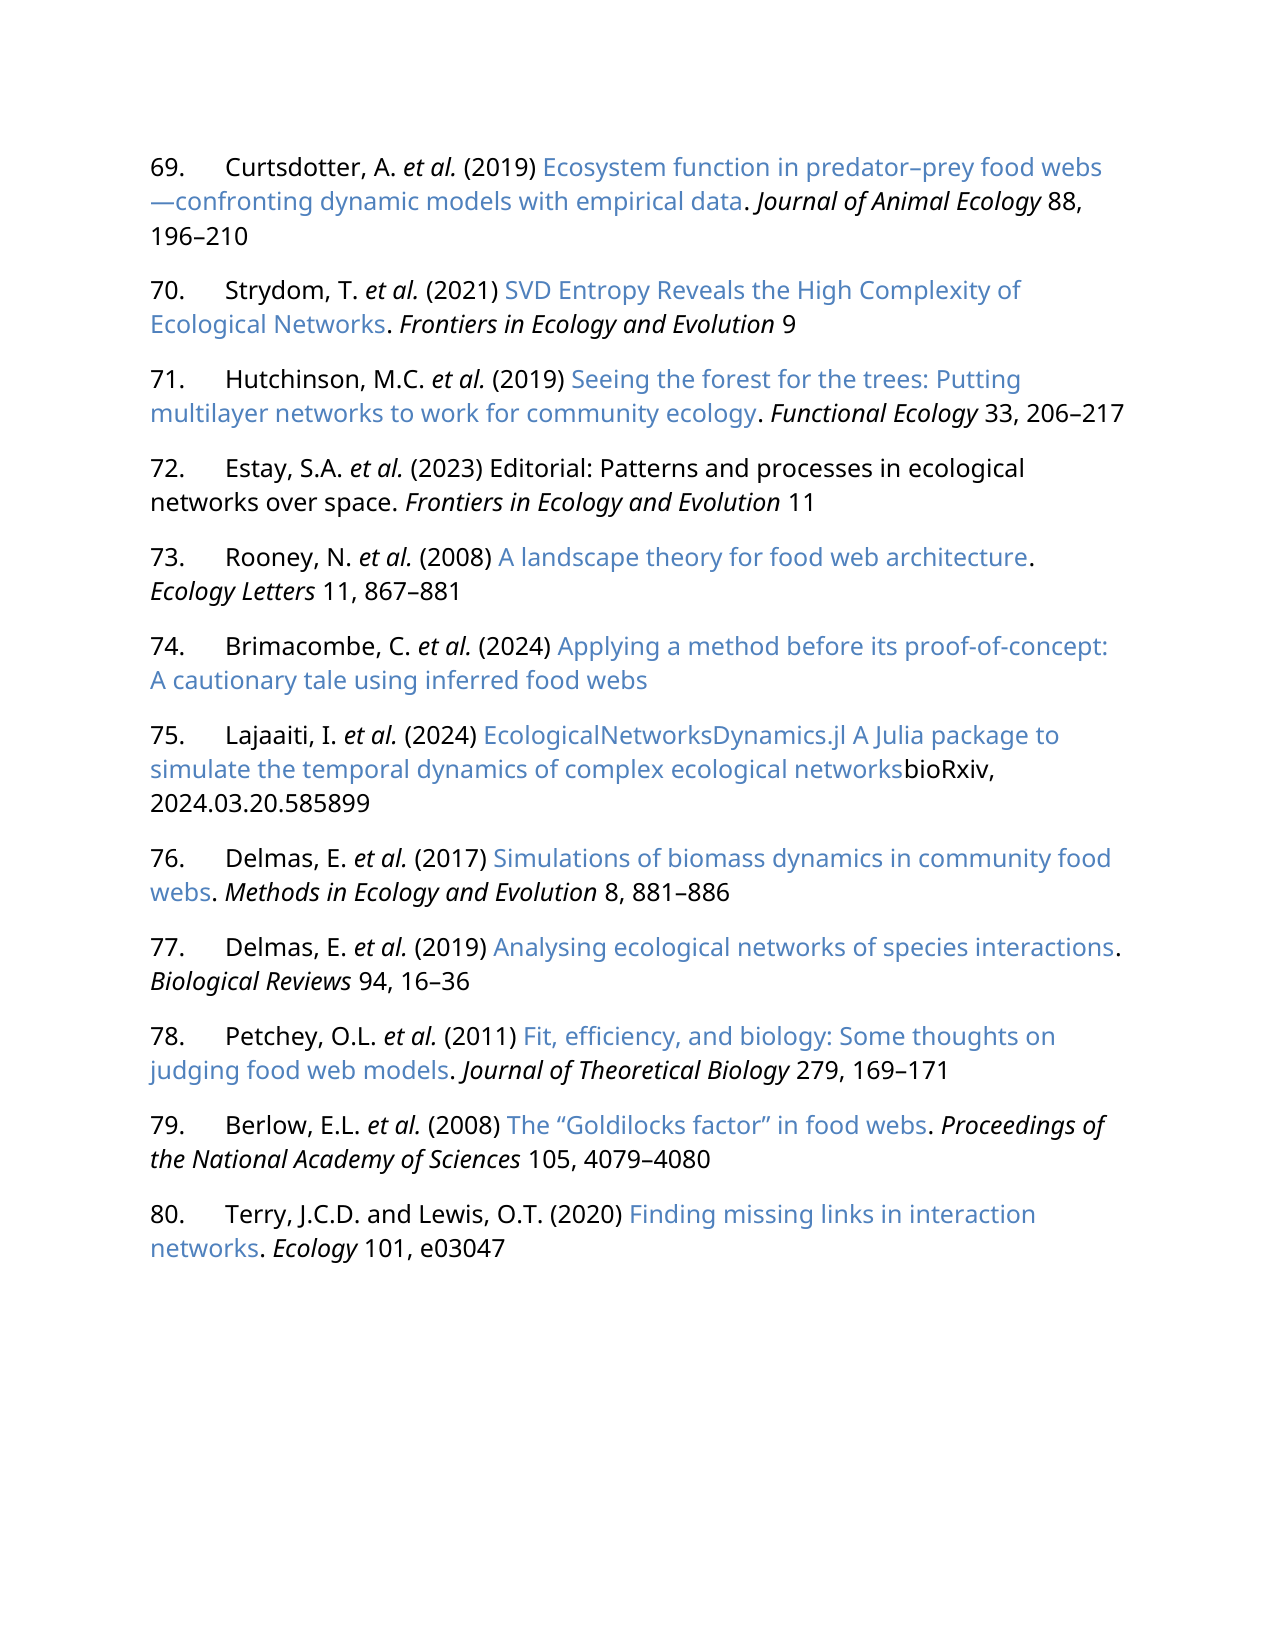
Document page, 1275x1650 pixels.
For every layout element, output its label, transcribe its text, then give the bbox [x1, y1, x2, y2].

text 75. Lajaaiti, I. et al. (2024) EcologicalNetworksDynamics.jl A Julia package to simulate the temporal dynamics of complex ecological networksbioRxiv, 2024.03.20.585899 [150, 718, 1125, 820]
text 76. Delmas, E. et al. (2017) Simulations of biomass dynamics in community food webs. Methods in Ecology and Evolution 8, 881–886 [150, 841, 1125, 909]
text 69. Curtsdotter, A. et al. (2019) Ecosystem function in predator–prey food webs—confronting dynamic models with empirical data. Journal of Animal Ecology 88, 196–210 [150, 150, 1125, 252]
text 78. Petchey, O.L. et al. (2011) Fit, efficiency, and biology: Some thoughts on judging food web models. Journal of Theoretical Biology 279, 169–171 [150, 1019, 1125, 1087]
text 73. Rooney, N. et al. (2008) A landscape theory for food web architecture. Ecology Letters 11, 867–881 [150, 540, 1125, 608]
text 74. Brimacombe, C. et al. (2024) Applying a method before its proof-of-concept: A cautionary tale using inferred food webs [150, 629, 1125, 697]
text 80. Terry, J.C.D. and Lewis, O.T. (2020) Finding missing links in interaction networks. Ecology 101, e03047 [150, 1197, 1125, 1265]
text 77. Delmas, E. et al. (2019) Analysing ecological networks of species interactions. Biological Reviews 94, 16–36 [150, 930, 1125, 998]
text 71. Hutchinson, M.C. et al. (2019) Seeing the forest for the trees: Putting multilayer networks to work for community ecology. Functional Ecology 33, 206–217 [150, 362, 1125, 430]
text 72. Estay, S.A. et al. (2023) Editorial: Patterns and processes in ecological networks over space. Frontiers in Ecology and Evolution 11 [150, 451, 1125, 519]
text 70. Strydom, T. et al. (2021) SVD Entropy Reveals the High Complexity of Ecological Networks. Frontiers in Ecology and Evolution 9 [150, 273, 1125, 341]
text 79. Berlow, E.L. et al. (2008) The “Goldilocks factor” in food webs. Proceedings of the National Academy of Sciences 105, 4079–4080 [150, 1108, 1125, 1176]
